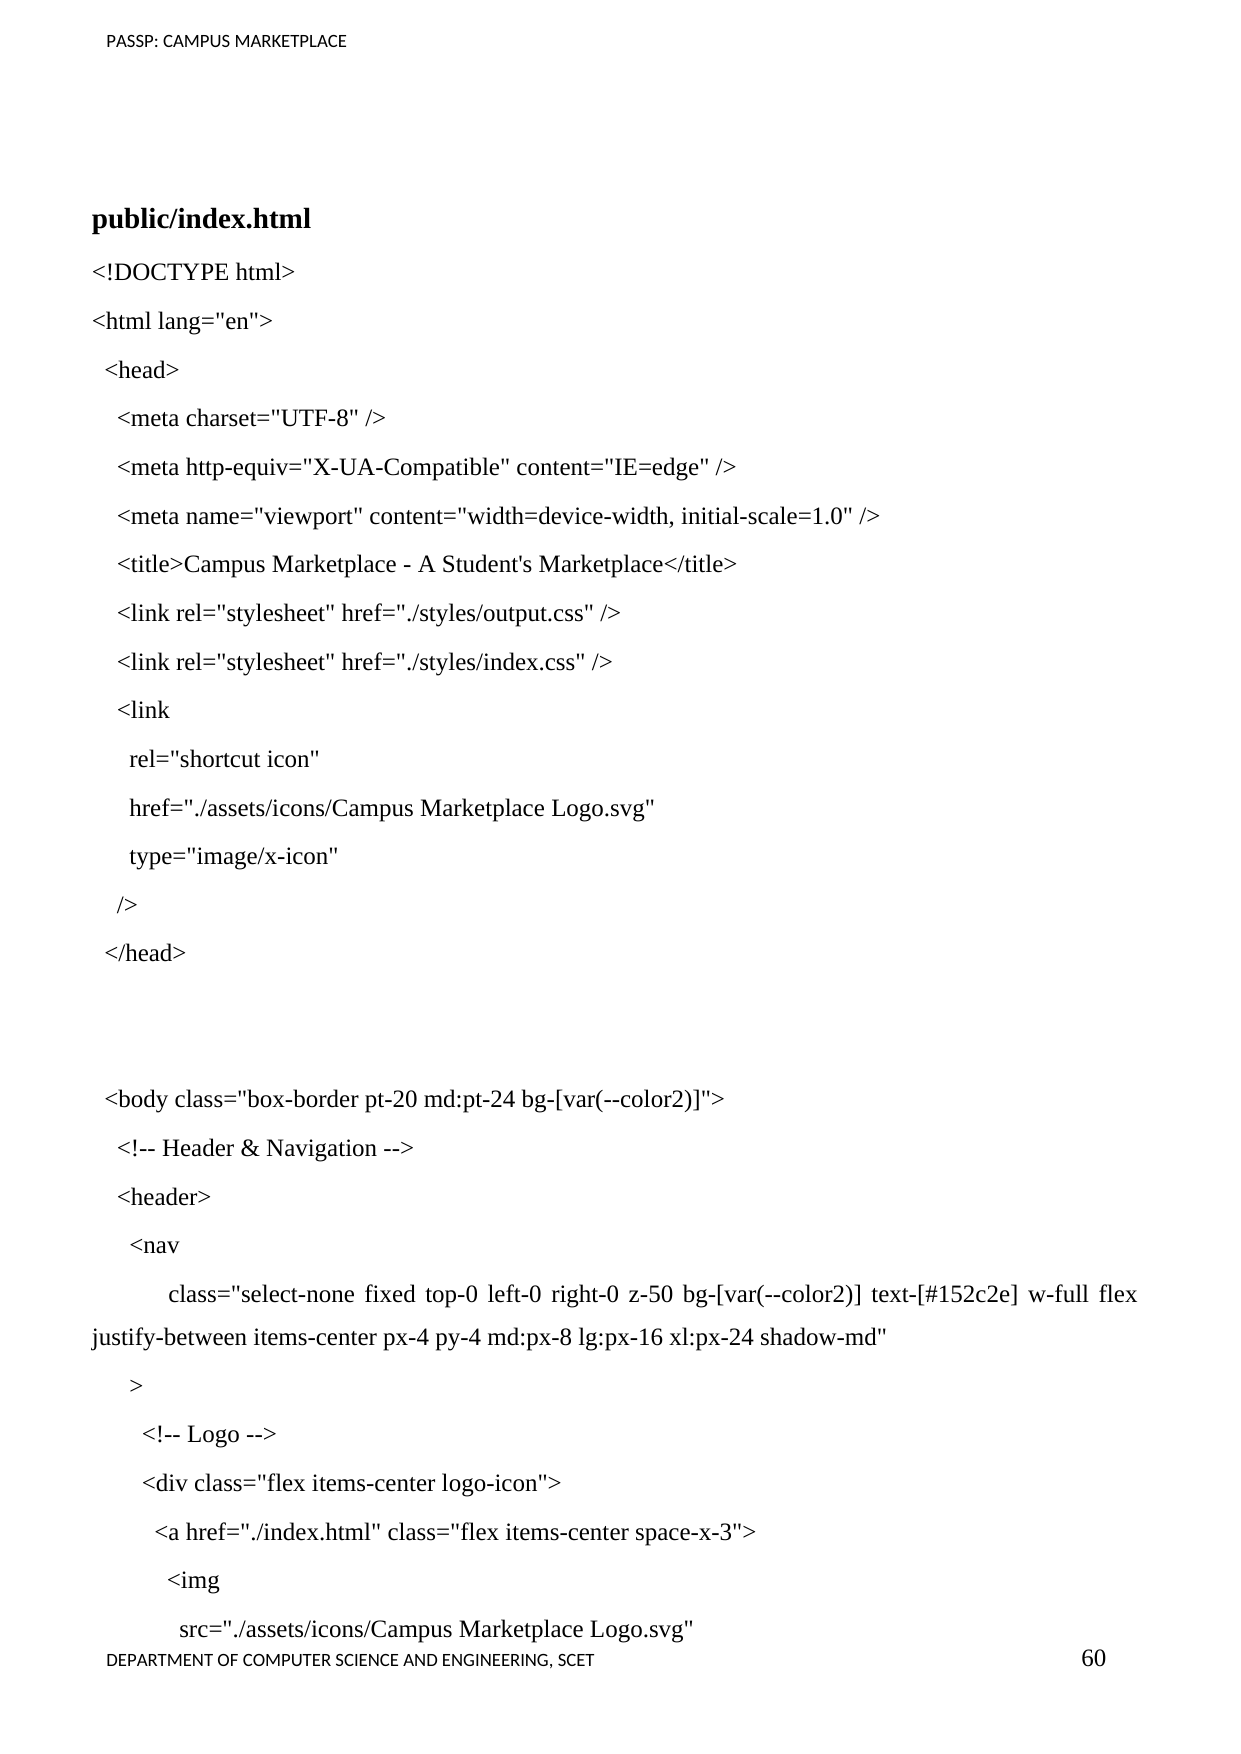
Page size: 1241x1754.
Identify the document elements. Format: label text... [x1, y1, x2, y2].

text <header> [92, 1182, 1139, 1211]
text src="./assets/icons/Campus Marketplace Logo.svg" [92, 1614, 1139, 1643]
text <title>Campus Marketplace - A Student's Marketplace</title> [92, 549, 1139, 578]
text /> [92, 890, 1139, 919]
text class="select-none fixed top-0 left-0 right-0 z-50 bg-[var(--color2)] text-[#152c2e] w-full flex justify-between items-center px-4 py-4 md:px-8 lg:px-16 xl:px-24 shadow-md" [92, 1279, 1139, 1351]
text <img [92, 1565, 1139, 1594]
text </head> [92, 938, 1139, 967]
text public/index.html [92, 202, 1139, 235]
text <link rel="stylesheet" href="./styles/index.css" /> [92, 647, 1139, 675]
text <div class="flex items-center logo-icon"> [92, 1468, 1139, 1497]
text rel="shortcut icon" [92, 744, 1139, 773]
text <body class="box-border pt-20 md:pt-24 bg-[var(--color2)]"> [92, 1084, 1139, 1113]
text <head> [92, 355, 1139, 383]
text <link [92, 695, 1139, 724]
text <!DOCTYPE html> [92, 257, 1139, 286]
text <a href="./index.html" class="flex items-center space-x-3"> [92, 1517, 1139, 1546]
text <!-- Header & Navigation --> [92, 1133, 1139, 1162]
text <meta http-equiv="X-UA-Compatible" content="IE=edge" /> [92, 452, 1139, 481]
text <meta charset="UTF-8" /> [92, 403, 1139, 432]
text <!-- Logo --> [92, 1419, 1139, 1448]
text > [92, 1371, 1139, 1399]
text <nav [92, 1230, 1139, 1259]
text type="image/x-icon" [92, 841, 1139, 870]
text <link rel="stylesheet" href="./styles/output.css" /> [92, 598, 1139, 627]
text <html lang="en"> [92, 306, 1139, 335]
text href="./assets/icons/Campus Marketplace Logo.svg" [92, 793, 1139, 821]
text <meta name="viewport" content="width=device-width, initial-scale=1.0" /> [92, 501, 1139, 529]
